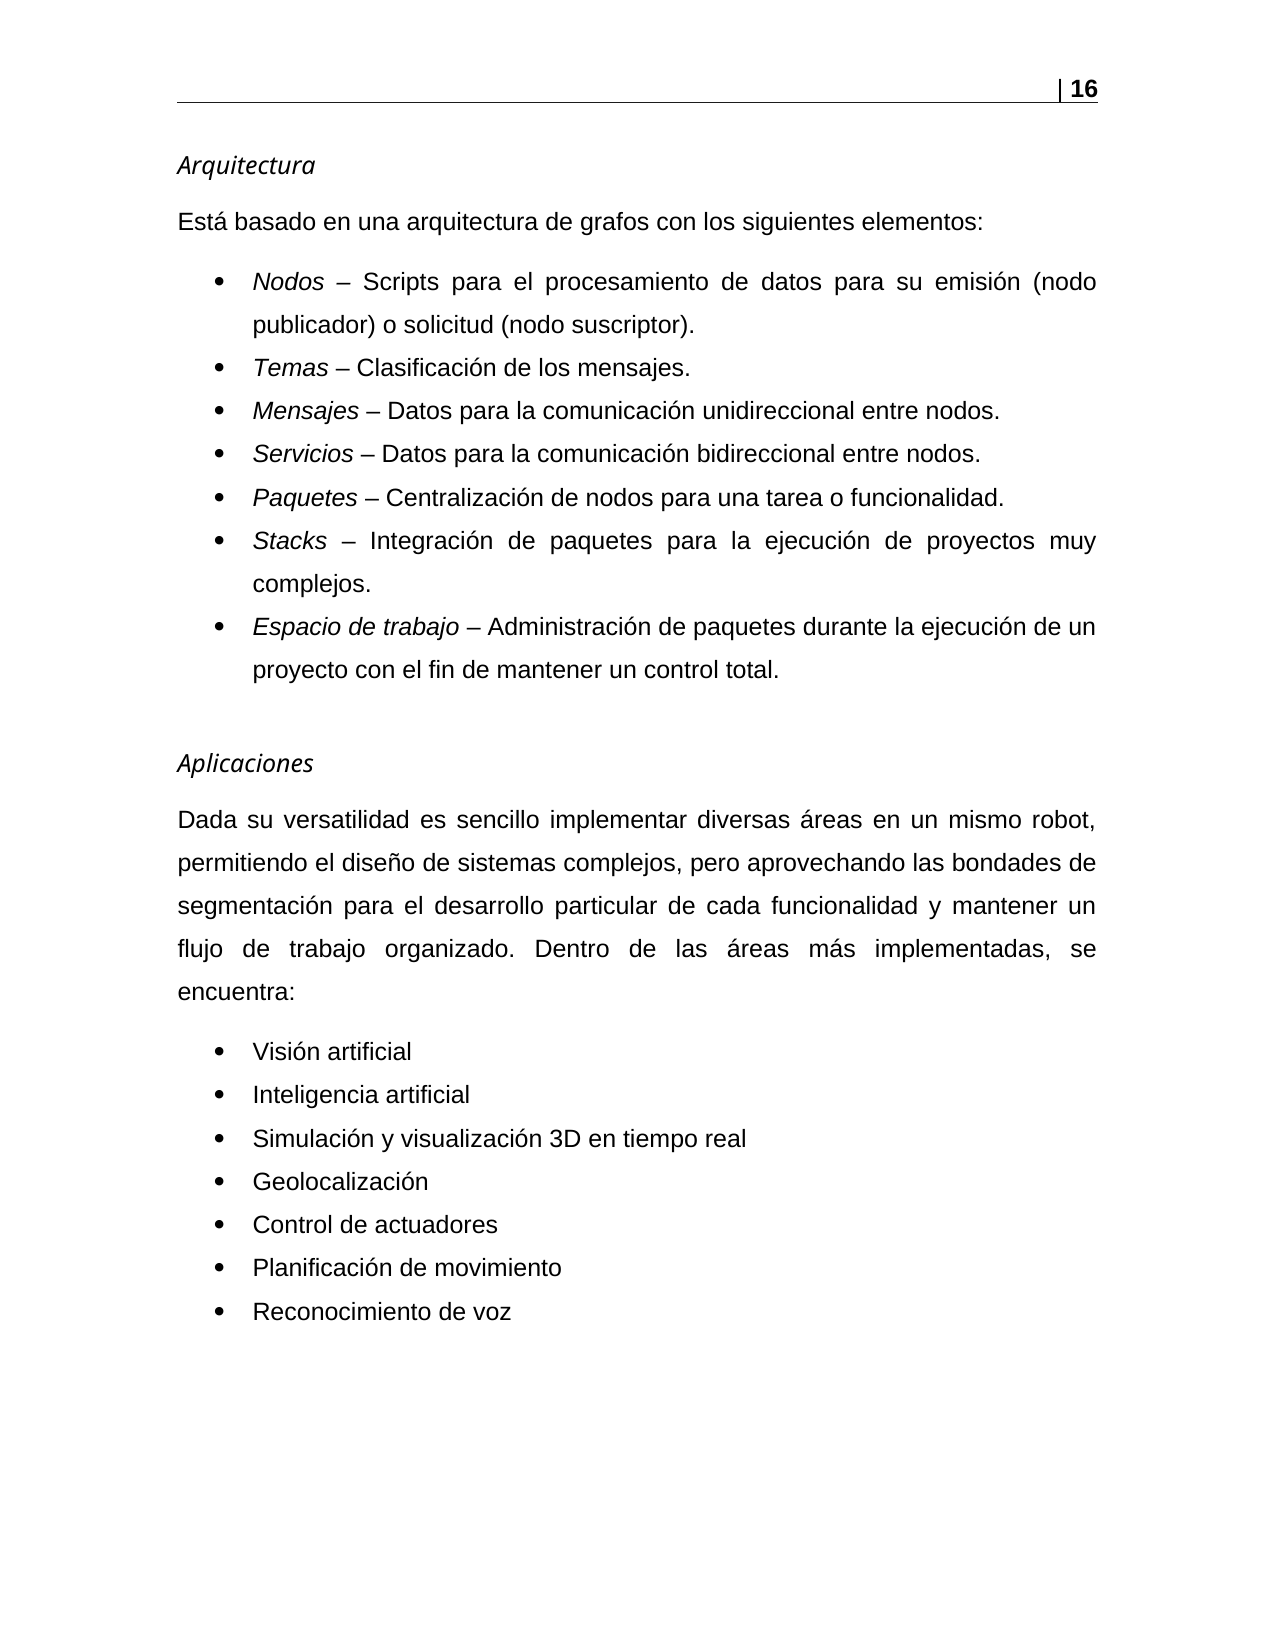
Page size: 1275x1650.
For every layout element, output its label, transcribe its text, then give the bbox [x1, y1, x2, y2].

list Mensajes – Datos para la comunicación unidireccional entre nodos. [215, 396, 1098, 425]
list Temas – Clasificación de los mensajes. [215, 353, 1098, 382]
list Espacio de trabajo – Administración de paquetes durante la ejecución de un proyecto con el fin de mantener un control total. [215, 612, 1098, 684]
list Nodos – Scripts para el procesamiento de datos para su emisión (nodo publicador) o solicitud (nodo suscriptor). [215, 266, 1098, 338]
list Inteligencia artificial [215, 1080, 1098, 1109]
list Paquetes – Centralización de nodos para una tarea o funcionalidad. [215, 482, 1098, 511]
text Dada su versatilidad es sencillo implementar diversas áreas en un mismo robot, permitiendo el diseño de sistemas complejos, pero aprovechando las bondades de segmentación para el desarrollo particular de cada funcionalidad y mantener un flujo de trabajo organizado. Dentro de las áreas más implementadas, se encuentra: [177, 805, 1098, 1006]
list Simulación y visualización 3D en tiempo real [215, 1123, 1098, 1152]
subtitle Aplicaciones [177, 746, 1098, 780]
list Servicios – Datos para la comunicación bidireccional entre nodos. [215, 439, 1098, 468]
list Stacks – Integración de paquetes para la ejecución de proyectos muy complejos. [215, 526, 1098, 598]
subtitle Arquitectura [177, 148, 1098, 182]
list Visión artificial [215, 1037, 1098, 1066]
list Control de actuadores [215, 1210, 1098, 1239]
text Está basado en una arquitectura de grafos con los siguientes elementos: [177, 207, 1098, 235]
list Planificación de movimiento [215, 1253, 1098, 1282]
list Reconocimiento de voz [215, 1296, 1098, 1325]
list Geolocalización [215, 1167, 1098, 1196]
